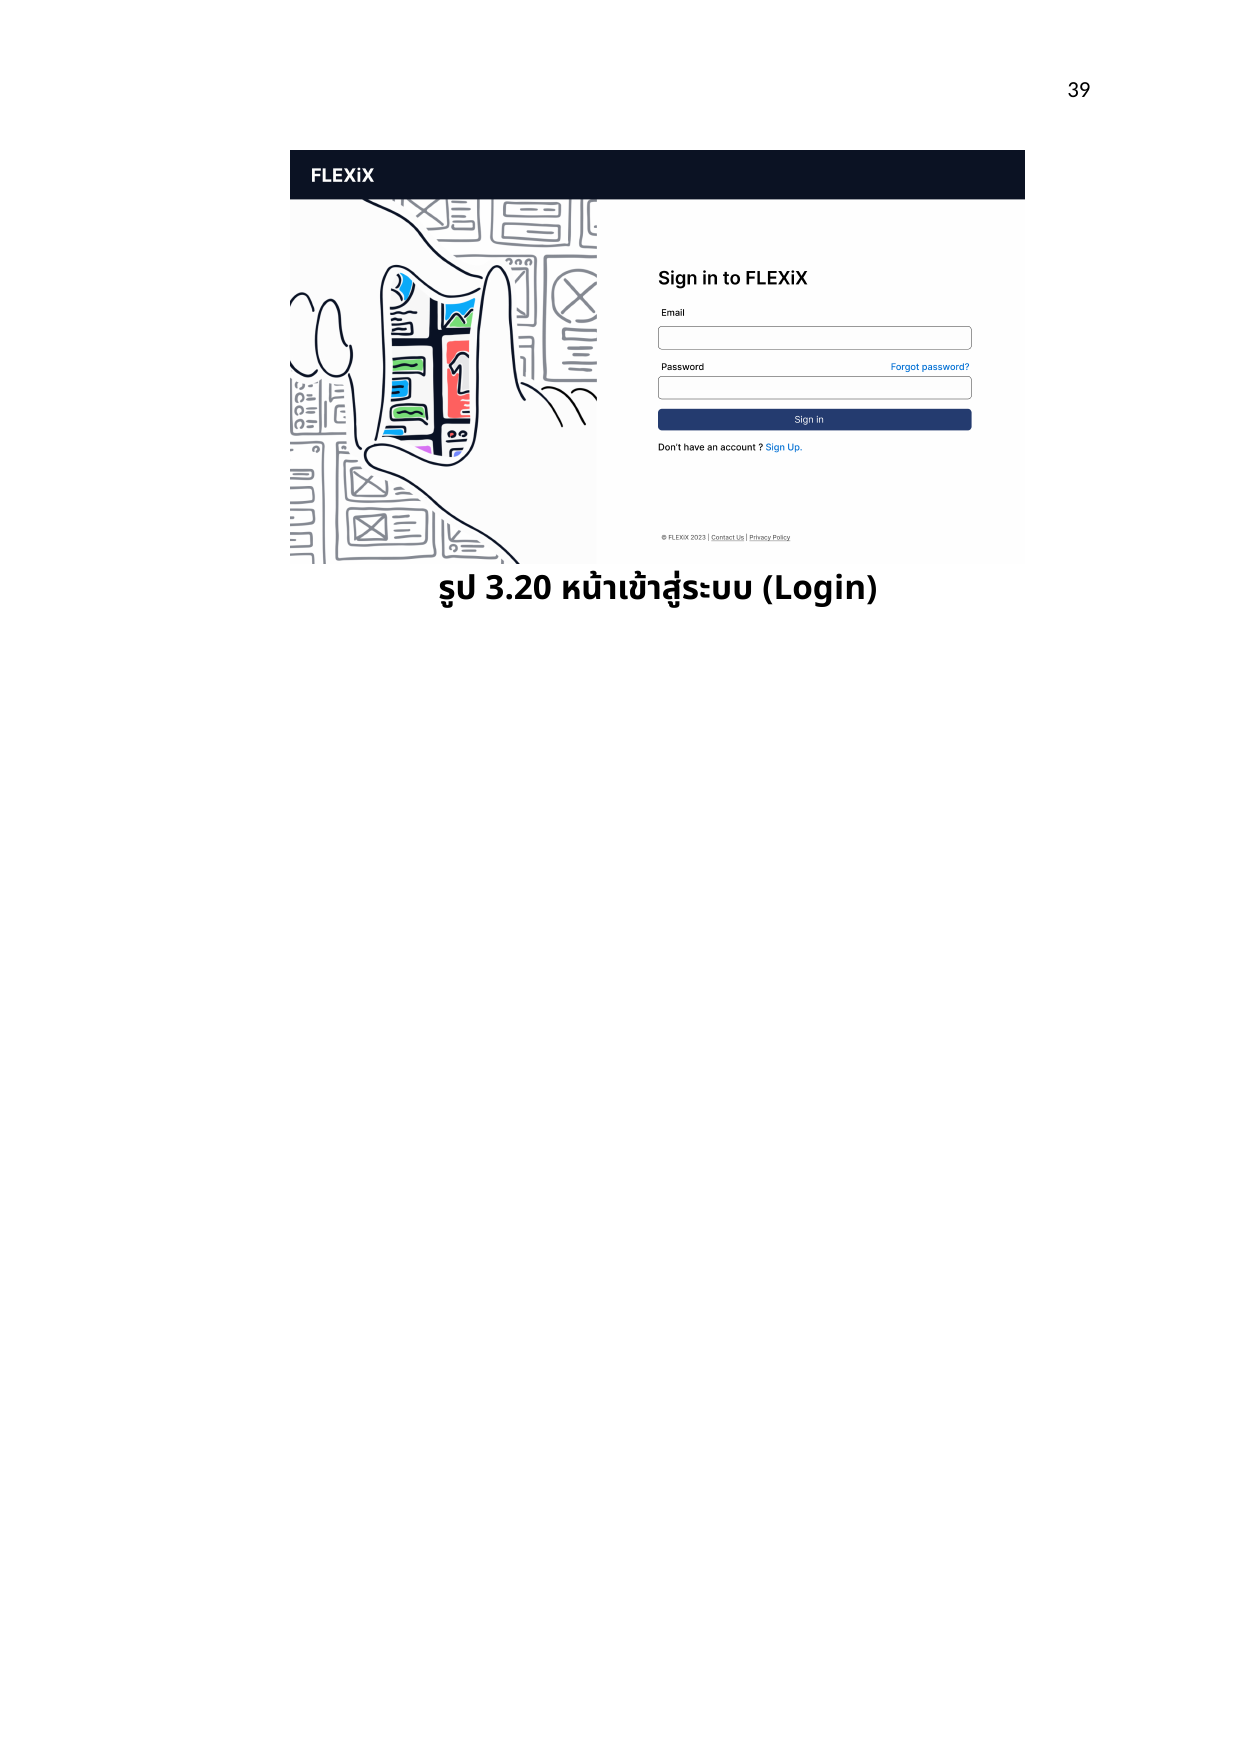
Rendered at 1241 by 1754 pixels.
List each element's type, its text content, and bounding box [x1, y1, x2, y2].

picture [290, 150, 1025, 564]
